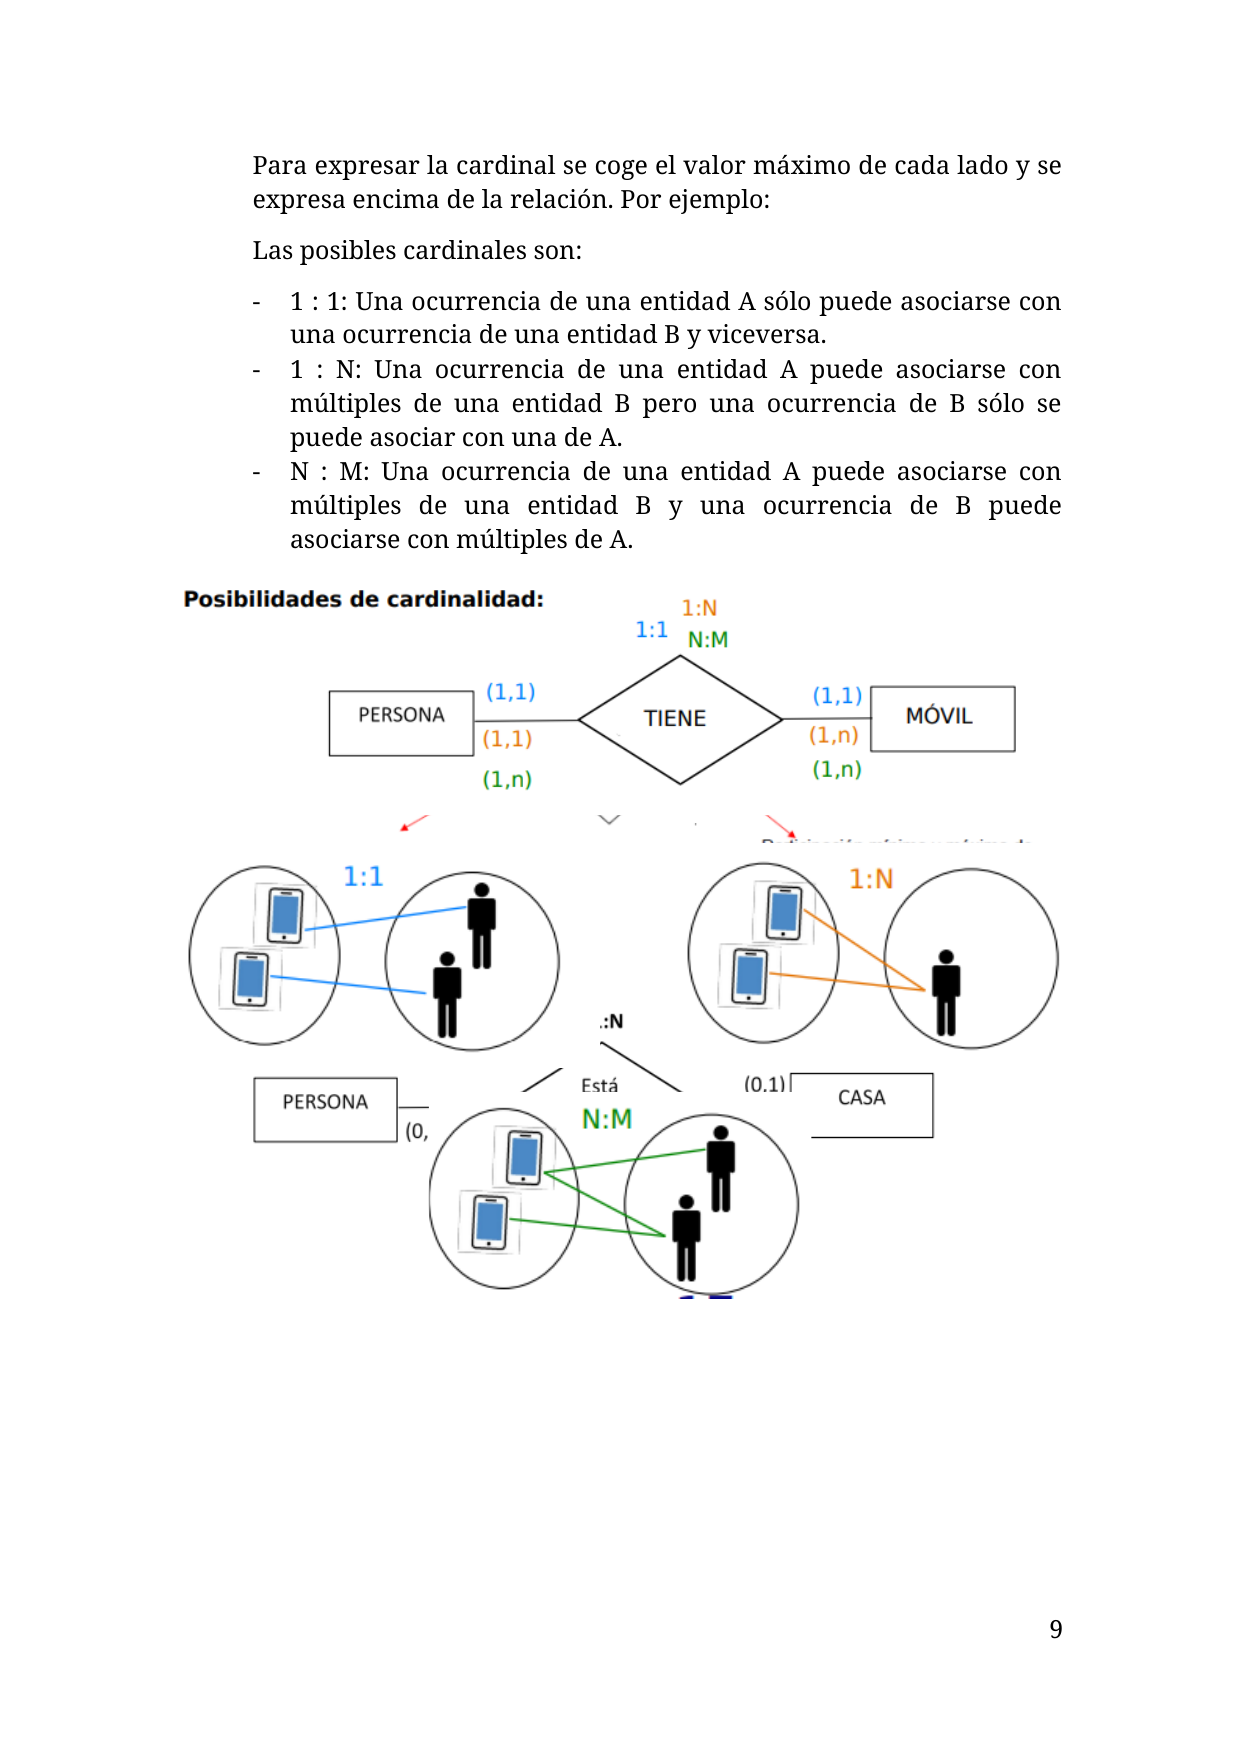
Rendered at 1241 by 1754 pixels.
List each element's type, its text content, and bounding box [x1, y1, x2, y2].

list 1 : 1: Una ocurrencia de una entidad A sólo puede asociarse con una ocurrencia de una entidad B y viceversa. [252, 283, 1063, 351]
text Para expresar la cardinal se coge el valor máximo de cada lado y se expresa encima de la relación. Por ejemplo: [252, 148, 1063, 216]
list N : M: Una ocurrencia de una entidad A puede asociarse con múltiples de una entidad B y una ocurrencia de B puede asociarse con múltiples de A. [252, 453, 1063, 556]
text Las posibles cardinales son: [252, 232, 1063, 266]
list 1 : N: Una ocurrencia de una entidad A puede asociarse con múltiples de una entidad B pero una ocurrencia de B sólo se puede asociar con una de A. [252, 351, 1063, 453]
picture [167, 570, 1078, 1299]
